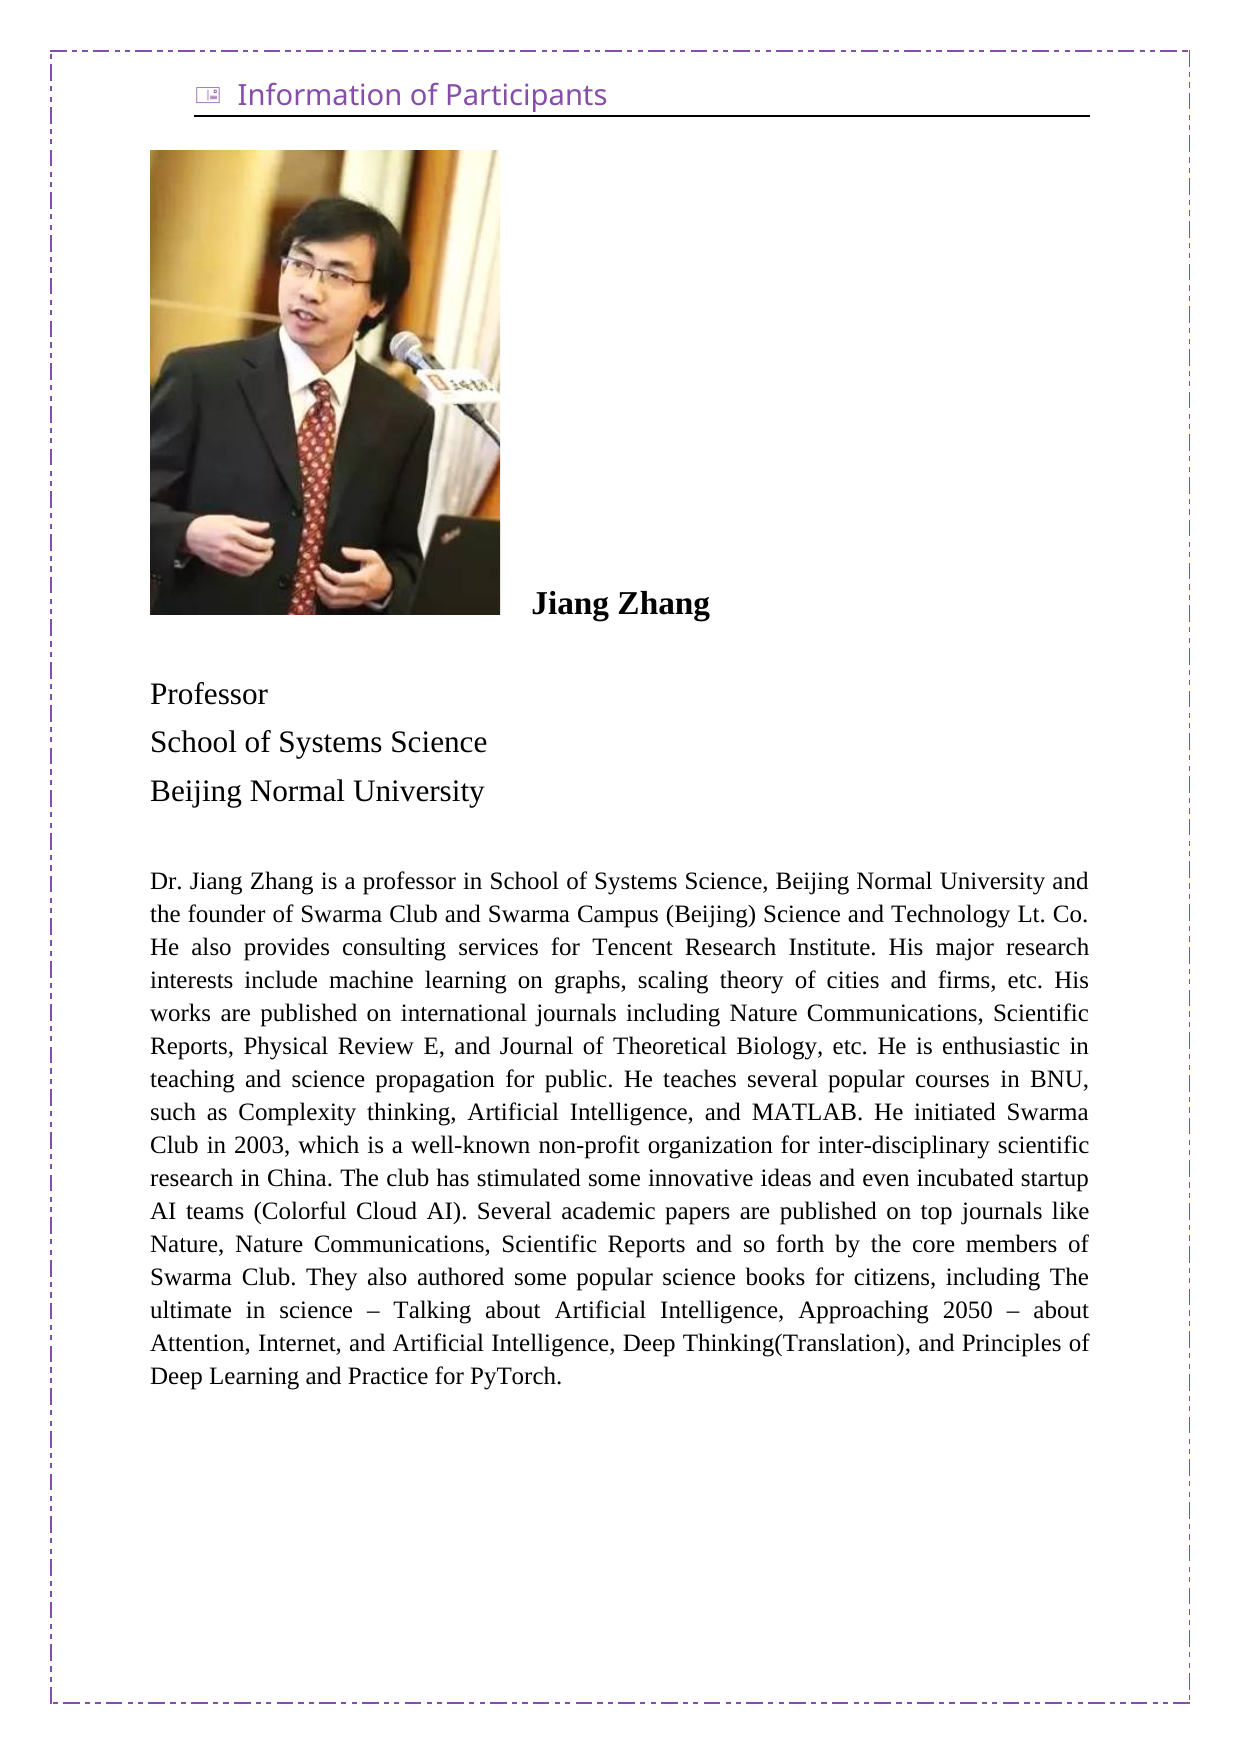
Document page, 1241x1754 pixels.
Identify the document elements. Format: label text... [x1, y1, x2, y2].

text Beijing Normal University [150, 772, 1090, 808]
text Dr. Jiang Zhang is a professor in School of Systems Science, Beijing Normal University and the founder of Swarma Club and Swarma Campus (Beijing) Science and Technology Lt. Co. He also provides consulting services for Tencent Research Institute. His major research interests include machine learning on graphs, scaling theory of cities and firms, etc. His works are published on international journals including Nature Communications, Scientific Reports, Physical Review E, and Journal of Theoretical Biology, etc. He is enthusiastic in teaching and science propagation for public. He teaches several popular courses in BNU, such as Complexity thinking, Artificial Intelligence, and MATLAB. He initiated Swarma Club in 2003, which is a well-known non-profit organization for inter-disciplinary scientific research in China. The club has stimulated some innovative ideas and even incubated startup AI teams (Colorful Cloud AI). Several academic papers are published on top journals like Nature, Nature Communications, Scientific Reports and so forth by the core members of Swarma Club. They also authored some popular science books for citizens, including The ultimate in science – Talking about Artificial Intelligence, Approaching 2050 – about Attention, Internet, and Artificial Intelligence, Deep Thinking(Translation), and Principles of Deep Learning and Practice for PyTorch. [150, 866, 1090, 1390]
picture [150, 150, 501, 615]
text School of Systems Science [150, 724, 1090, 759]
text Professor [150, 675, 1090, 711]
